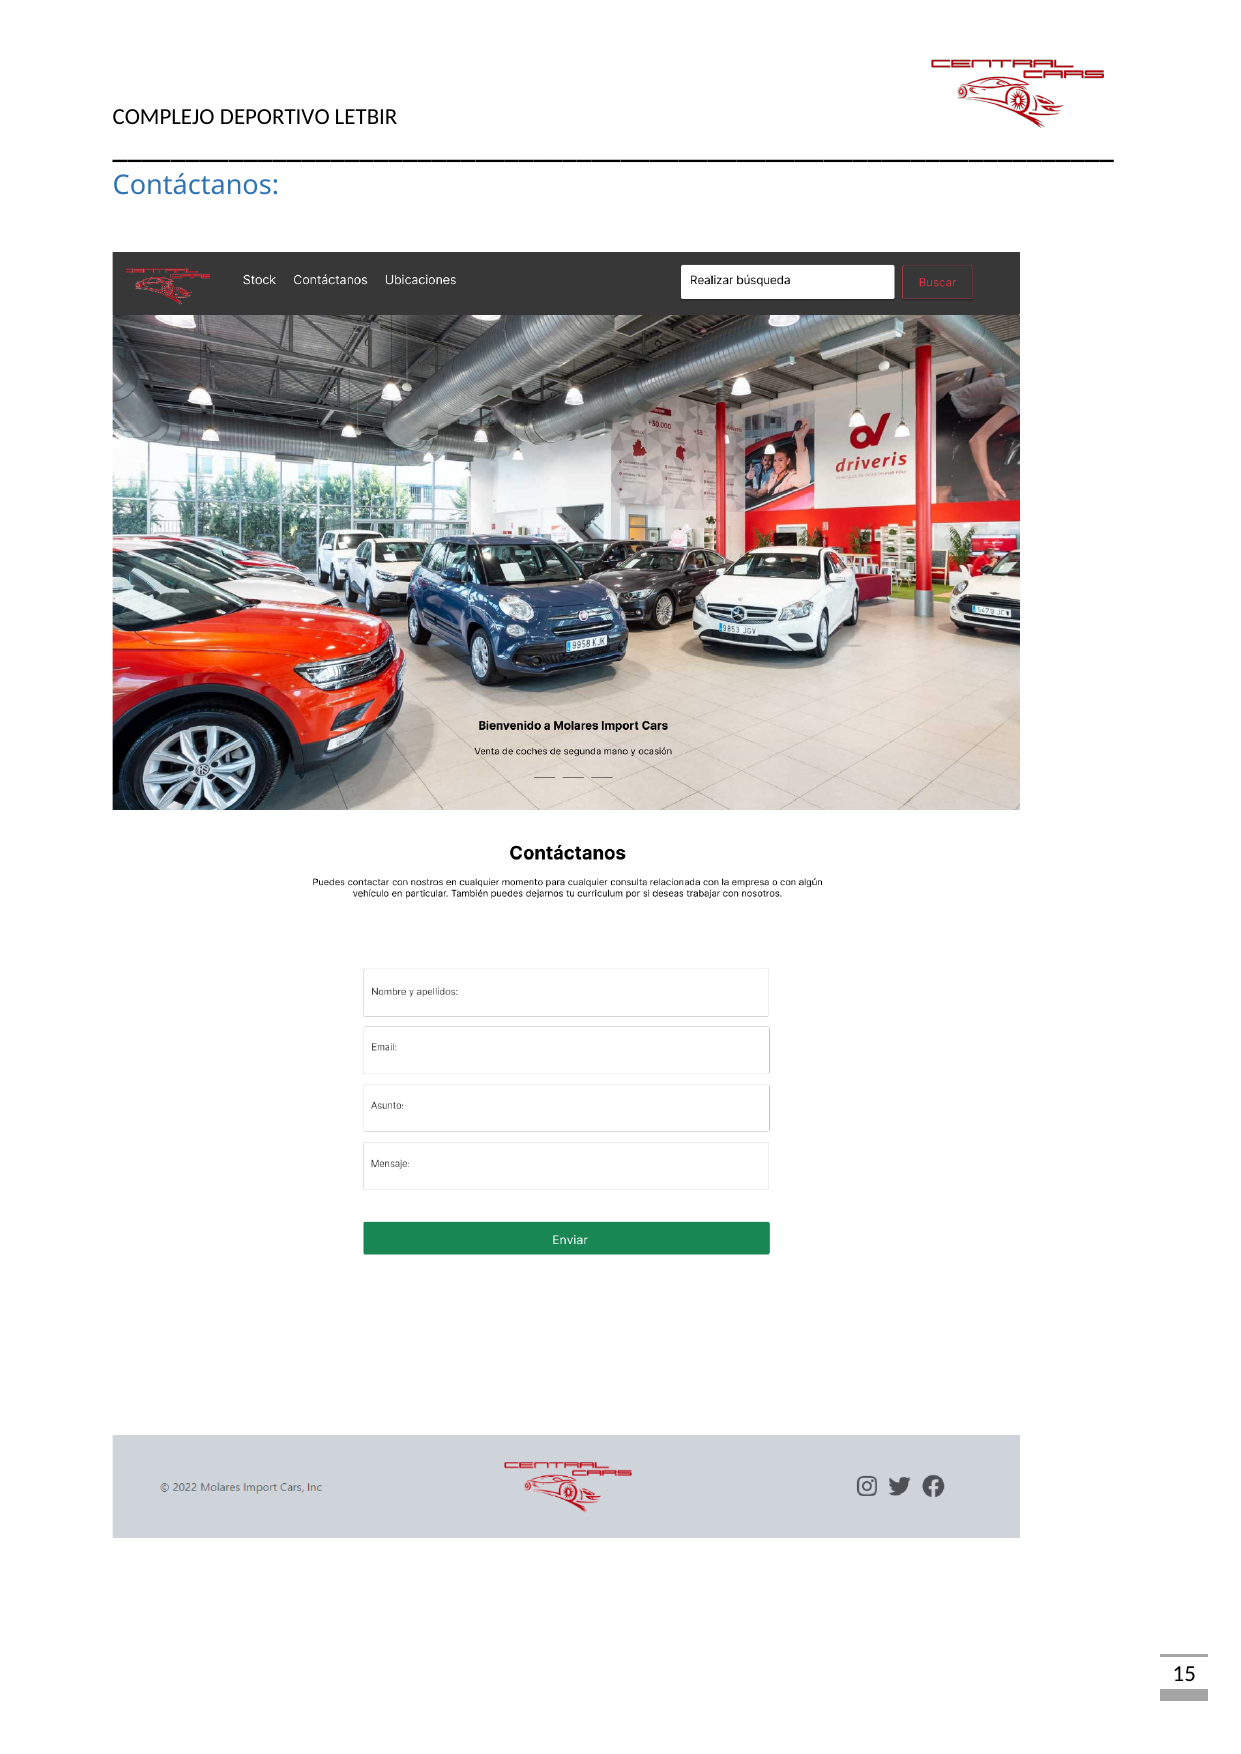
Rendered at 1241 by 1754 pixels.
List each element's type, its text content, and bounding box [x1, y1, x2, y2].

subtitle Contáctanos: [112, 165, 1128, 202]
picture [112, 252, 1020, 1538]
picture [907, 51, 1128, 132]
